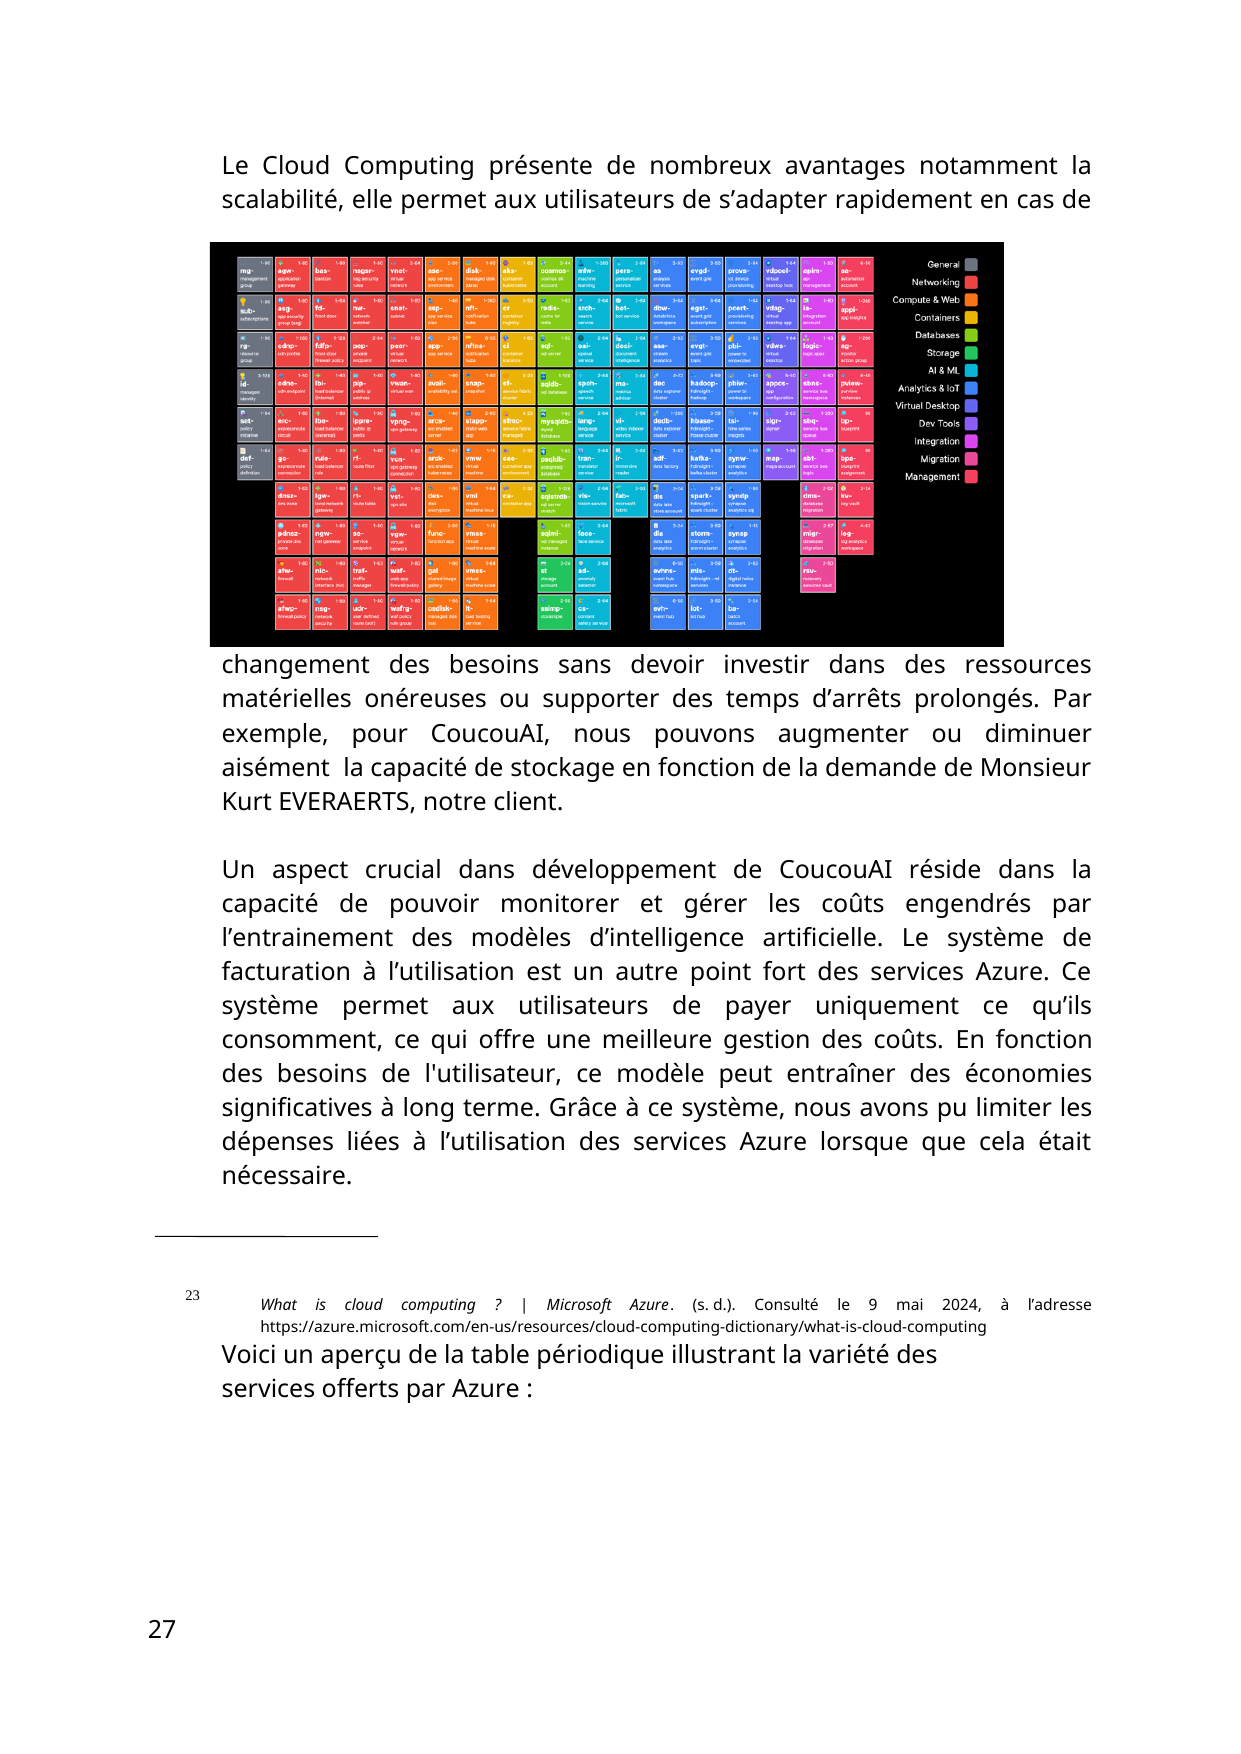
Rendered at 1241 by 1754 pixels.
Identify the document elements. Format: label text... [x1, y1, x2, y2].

text services offerts par Azure : [221, 1371, 1093, 1405]
text Un aspect crucial dans développement de CoucouAI réside dans la capacité de pouvoir monitorer et gérer les coûts engendrés par l’entrainement des modèles d’intelligence artificielle. Le système de facturation à l’utilisation est un autre point fort des services Azure. Ce système permet aux utilisateurs de payer uniquement ce qu’ils consomment, ce qui offre une meilleure gestion des coûts. En fonction des besoins de l'utilisateur, ce modèle peut entraîner des économies significatives à long terme. Grâce à ce système, nous avons pu limiter les dépenses liées à l’utilisation des services Azure lorsque que cela était nécessaire. [221, 851, 1093, 1192]
list What is cloud computing ? | Microsoft Azure. (s. d.). Consulté le 9 mai 2024, à l’adresse https://azure.microsoft.com/en-us/resources/cloud-computing-dictionary/what-is-cloud-computing [185, 1287, 1093, 1337]
text Voici un aperçu de la table périodique illustrant la variété des [221, 1337, 1093, 1371]
picture [209, 242, 1004, 647]
